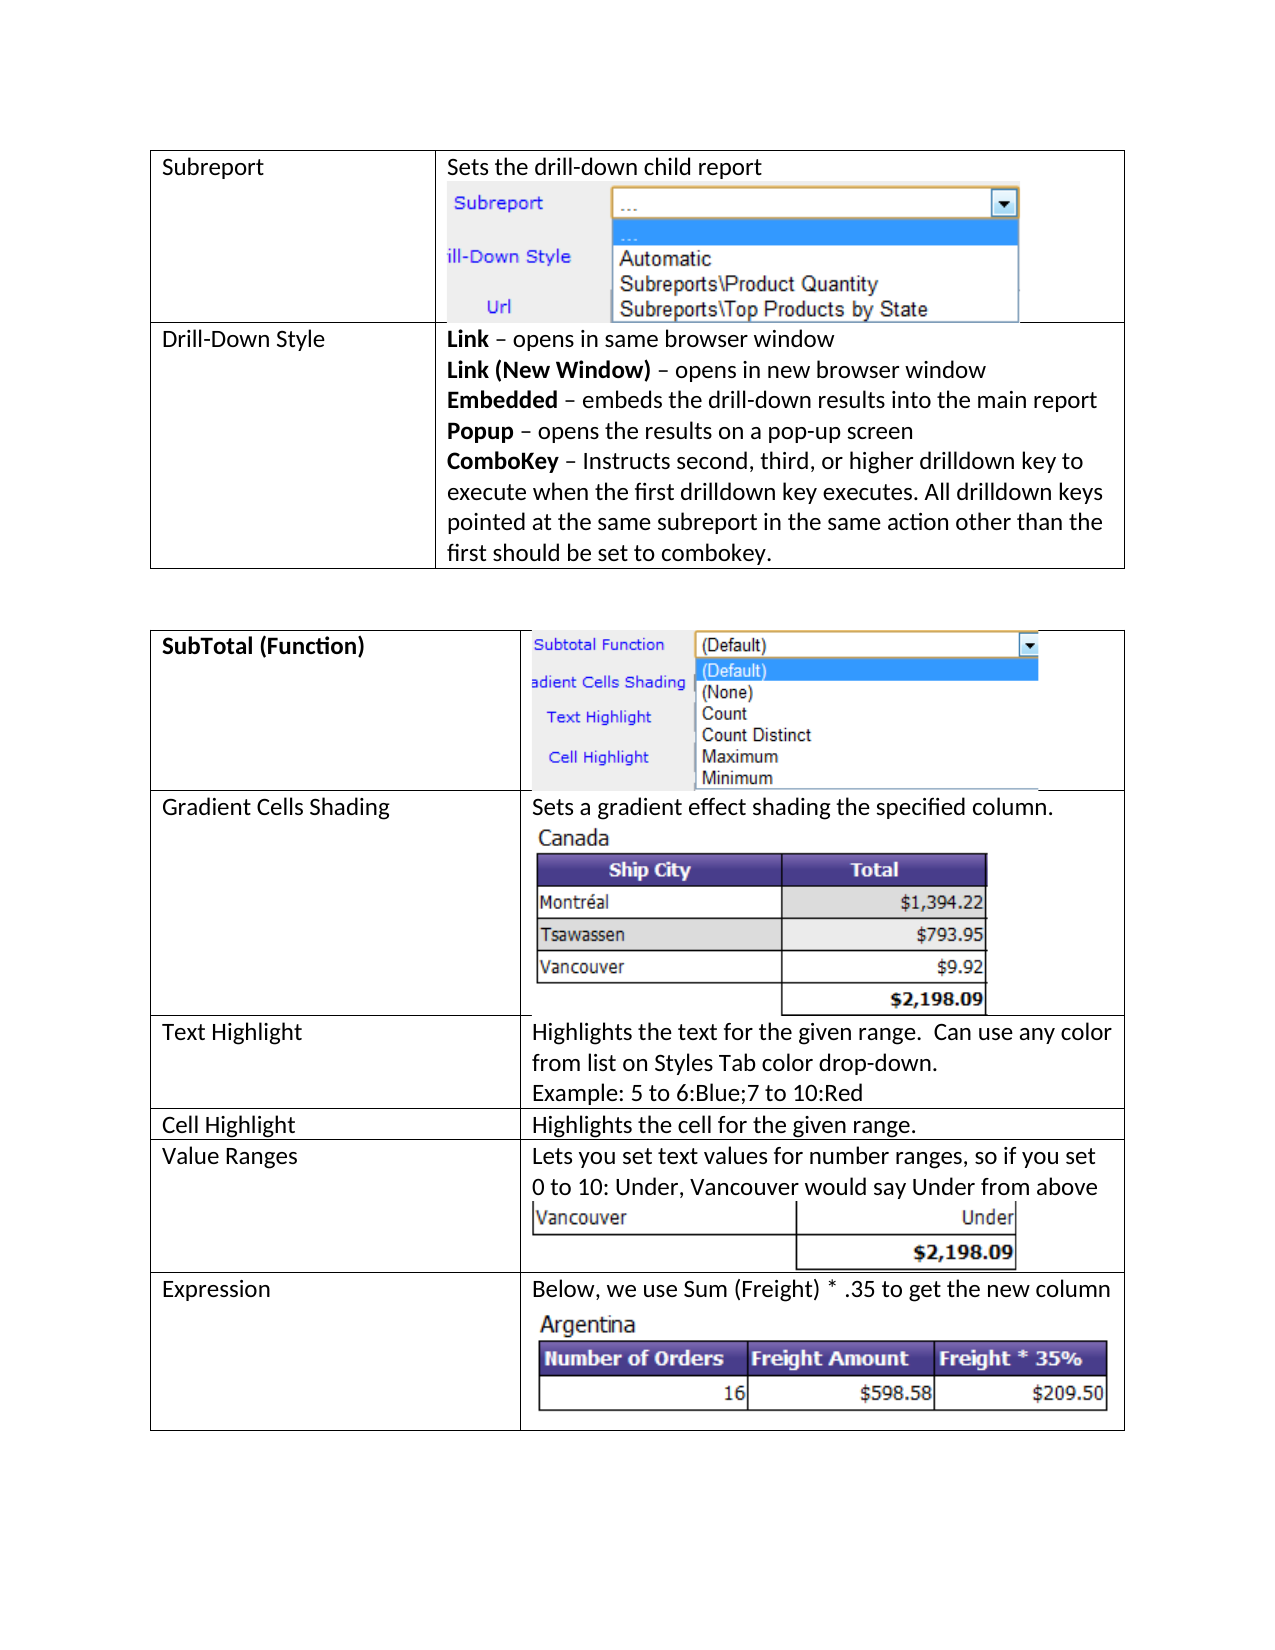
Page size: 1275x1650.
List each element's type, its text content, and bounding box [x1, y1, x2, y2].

table_cell Link – opens in same browser window Link (New Window) – opens in new browser window Embedded – embeds the drill-down results into the main report Popup – opens the results on a pop-up screen ComboKey – Instructs second, third, or higher drilldown key to execute when the first drilldown key executes. All drilldown keys pointed at the same subreport in the same action other than the first should be set to combokey. [436, 323, 1124, 567]
table_cell Expression [151, 1273, 520, 1430]
table_cell Value Ranges [151, 1140, 520, 1272]
table_cell Sets the drill-down child report [436, 151, 1124, 322]
table_cell Highlights the cell for the given range. [521, 1109, 1124, 1139]
table_cell Cell Highlight [151, 1109, 520, 1139]
table_cell Subreport [151, 151, 435, 322]
table_cell Lets you set text values for number ranges, so if you set 0 to 10: Under, Vancouver would say Under from above [521, 1140, 1124, 1272]
table_cell Sets a gradient effect shading the specified column. [521, 791, 1124, 1015]
table_cell Text Highlight [151, 1016, 520, 1108]
table_cell Gradient Cells Shading [151, 791, 520, 1015]
table_header [1039, 631, 1124, 790]
table_cell Highlights the text for the given range. Can use any color from list on Styles Tab color drop-down. Example: 5 to 6:Blue;7 to 10:Red [521, 1016, 1124, 1108]
table_header SubTotal (Function) [151, 631, 520, 790]
table_cell Drill-Down Style [151, 323, 435, 567]
table_header [521, 631, 531, 790]
table_cell Below, we use Sum (Freight) * .35 to get the new column [521, 1273, 1124, 1430]
